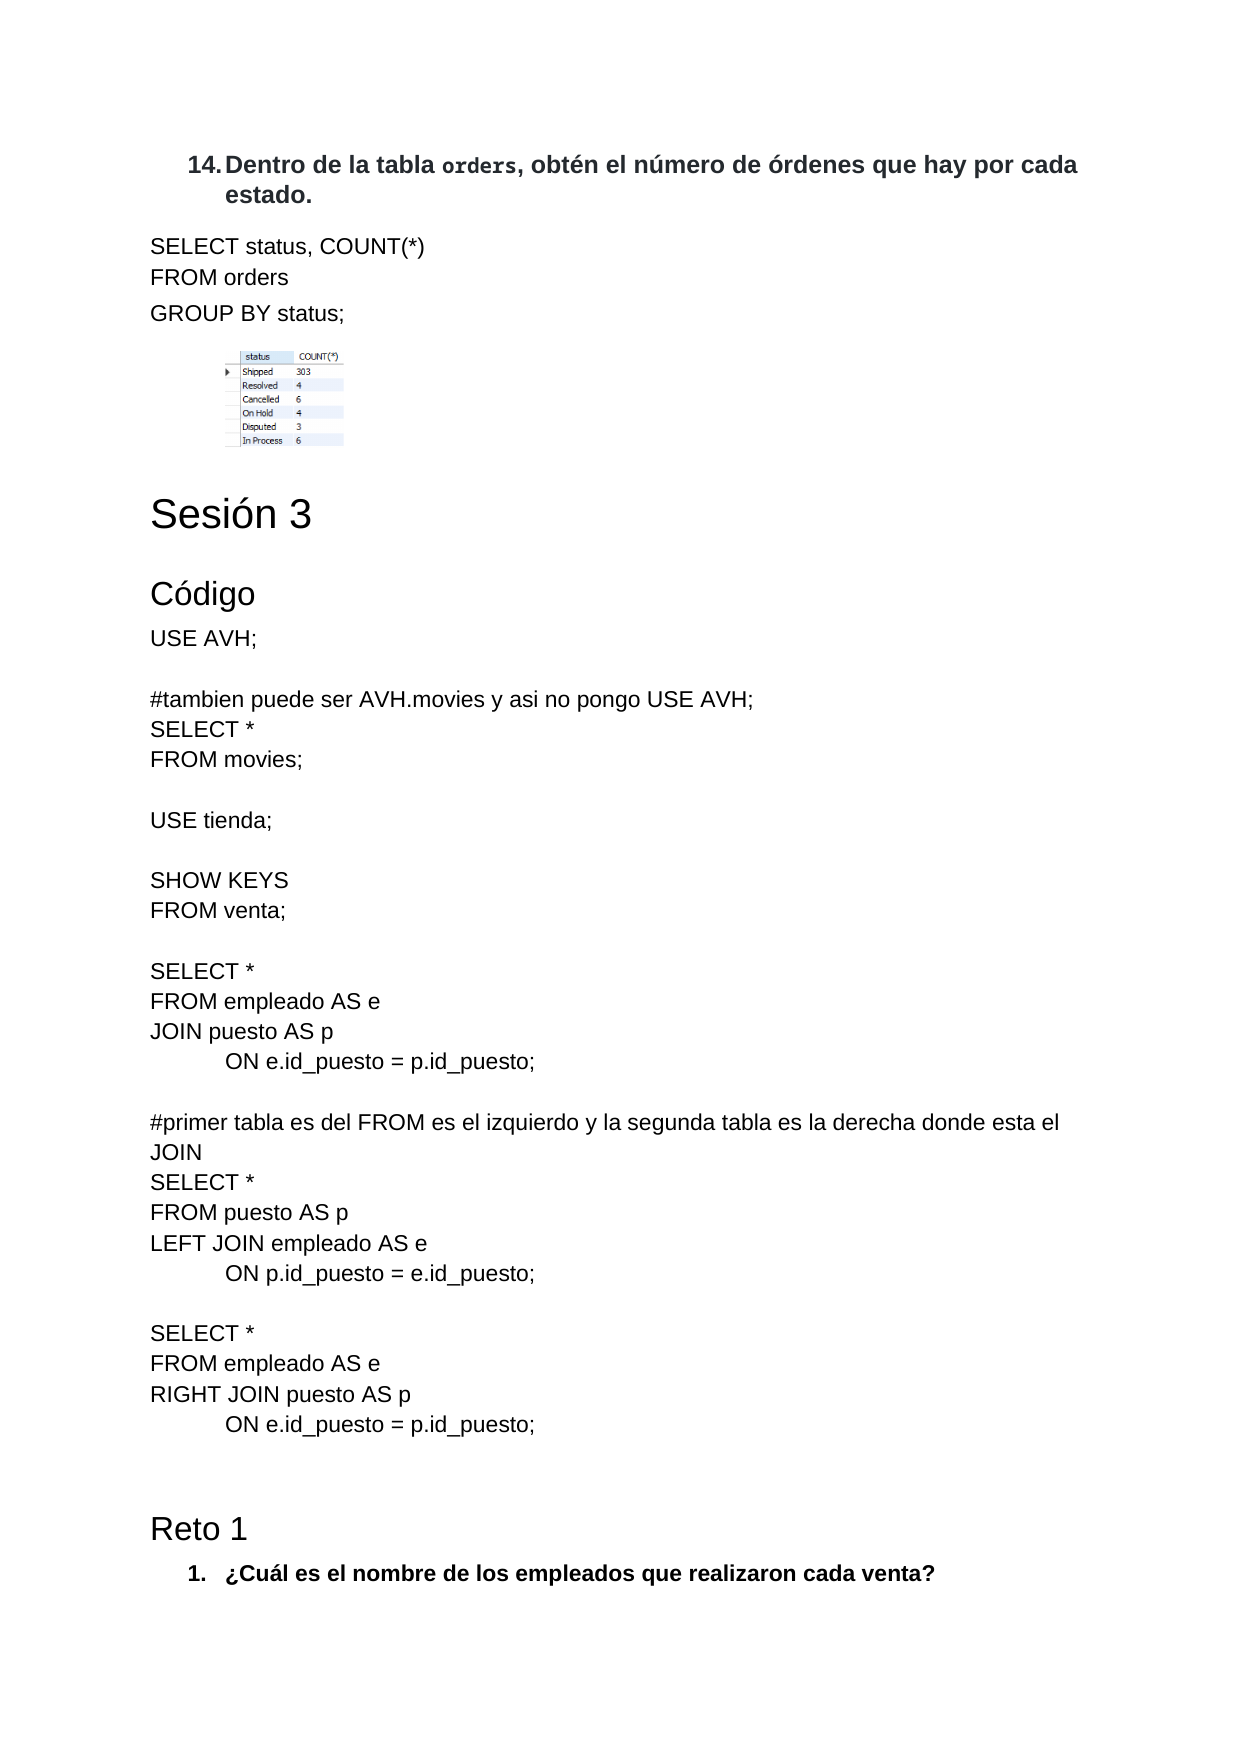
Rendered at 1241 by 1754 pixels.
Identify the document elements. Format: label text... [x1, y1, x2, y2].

picture [225, 351, 344, 448]
text SELECT * [150, 716, 1090, 742]
text SELECT * [150, 958, 1090, 984]
text #primer tabla es del FROM es el izquierdo y la segunda tabla es la derecha donde esta el JOIN [150, 1109, 1090, 1165]
text FROM puesto AS p [150, 1199, 1090, 1226]
text RIGHT JOIN puesto AS p [150, 1381, 1090, 1407]
text SHOW KEYS [150, 867, 1090, 893]
text GROUP BY status; [150, 300, 1090, 326]
subtitle Reto 1 [150, 1509, 1090, 1547]
list ¿Cuál es el nombre de los empleados que realizaron cada venta? [187, 1560, 1090, 1586]
list Dentro de la tabla orders, obtén el número de órdenes que hay por cada estado. [187, 150, 1090, 208]
text ON p.id_puesto = e.id_puesto; [150, 1260, 1090, 1286]
text SELECT status, COUNT(*) [150, 233, 1090, 260]
text SELECT * [150, 1169, 1090, 1196]
text FROM orders [150, 263, 1090, 290]
text FROM empleado AS e [150, 1350, 1090, 1377]
text USE AVH; [150, 625, 1090, 652]
text FROM venta; [150, 897, 1090, 924]
text USE tienda; [150, 807, 1090, 833]
subtitle Sesión 3 [150, 489, 1090, 537]
subtitle Código [150, 574, 1090, 613]
text FROM empleado AS e [150, 988, 1090, 1014]
text ON e.id_puesto = p.id_puesto; [150, 1411, 1090, 1437]
text JOIN puesto AS p [150, 1018, 1090, 1044]
text SELECT * [150, 1320, 1090, 1347]
text LEFT JOIN empleado AS e [150, 1229, 1090, 1256]
text #tambien puede ser AVH.movies y asi no pongo USE AVH; [150, 686, 1090, 712]
text FROM movies; [150, 746, 1090, 773]
text ON e.id_puesto = p.id_puesto; [150, 1048, 1090, 1075]
